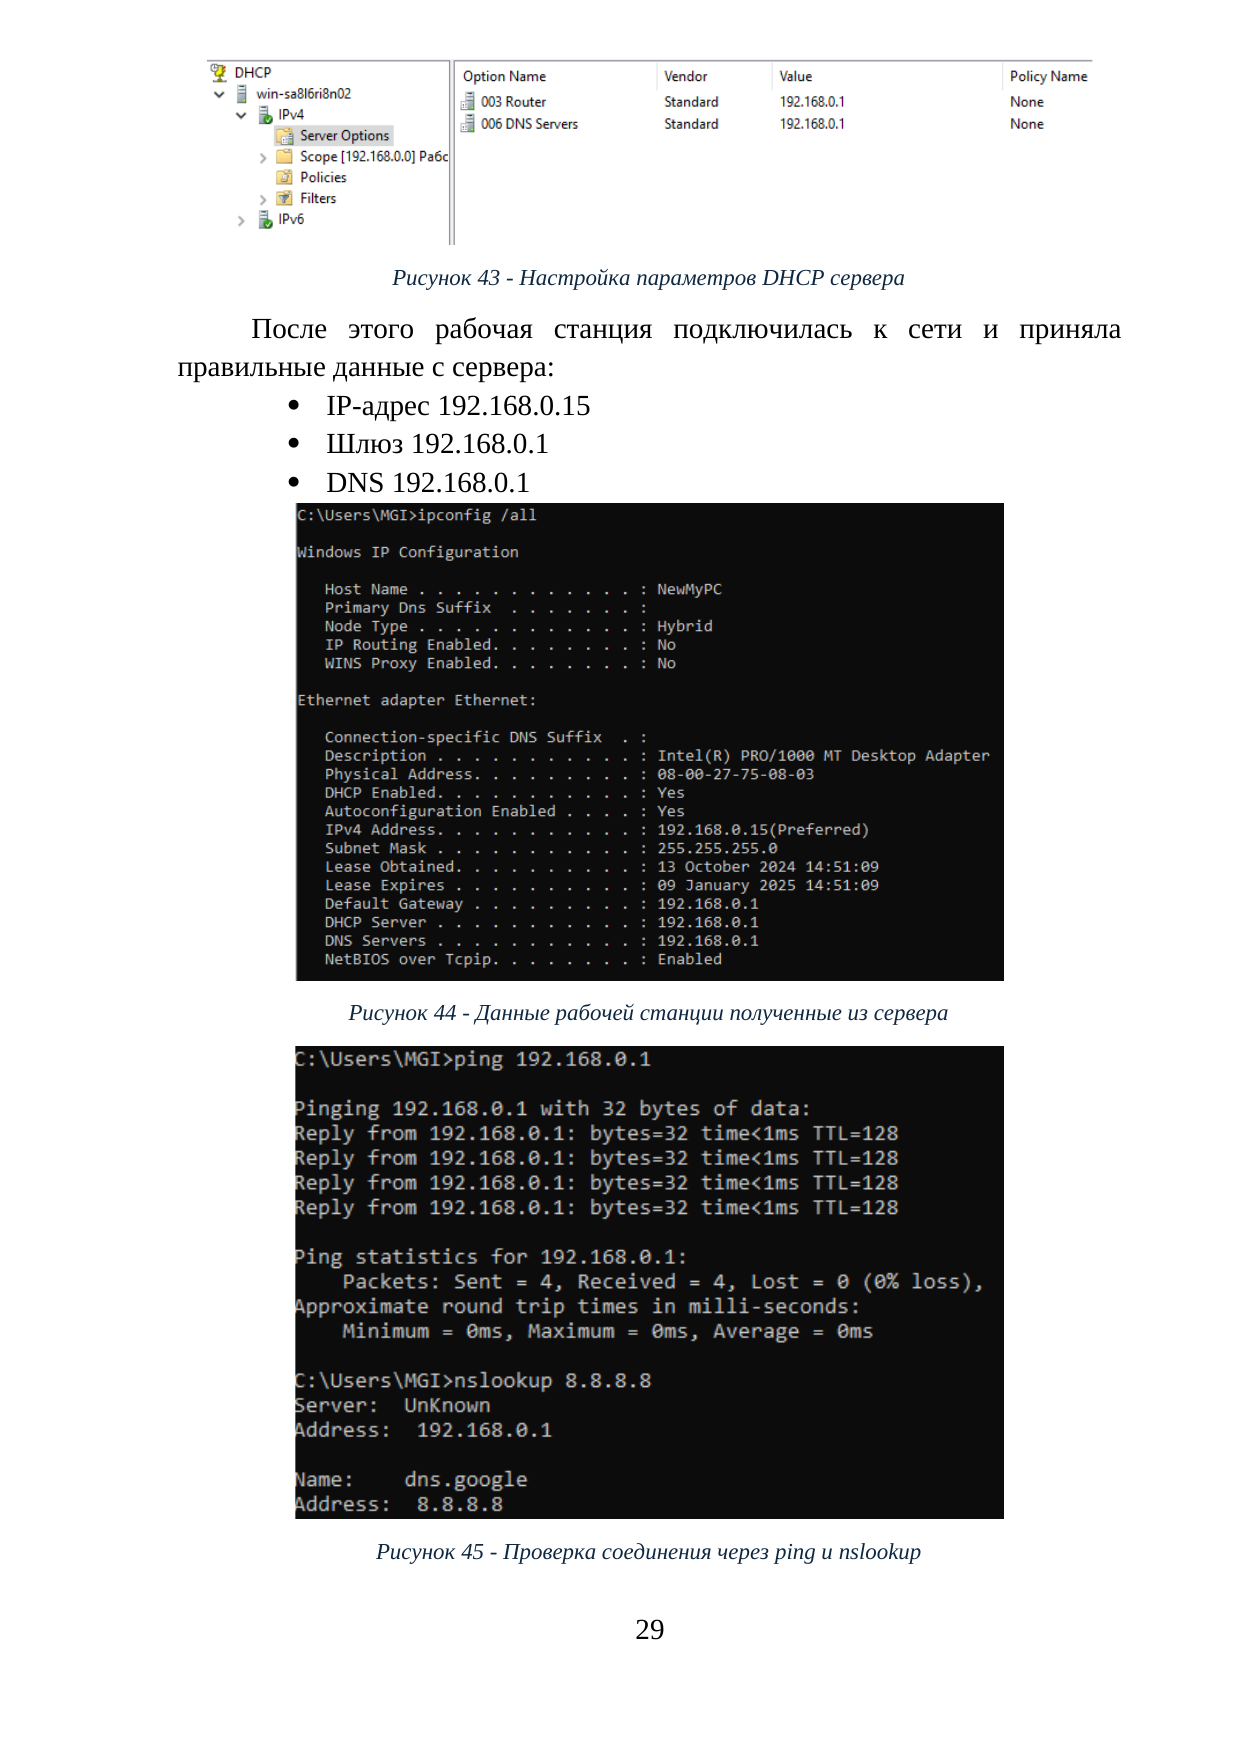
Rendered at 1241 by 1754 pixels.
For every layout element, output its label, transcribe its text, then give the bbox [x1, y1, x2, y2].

picture [295, 503, 1004, 981]
picture [295, 1046, 1004, 1519]
text Рисунок 43 - Настройка параметров DHCP сервера [177, 263, 1122, 290]
list DNS 192.168.0.1 [288, 465, 1122, 499]
text Рисунок 44 - Данные рабочей станции полученные из сервера [177, 999, 1122, 1026]
list IP-адрес 192.168.0.15 [288, 388, 1122, 421]
text Рисунок 45 - Проверка соединения через ping и nslookup [177, 1538, 1122, 1564]
list Шлюз 192.168.0.1 [288, 426, 1122, 460]
text После этого рабочая станция подключилась к сети и приняла правильные данные с сервера: [177, 311, 1122, 383]
picture [206, 59, 1093, 245]
